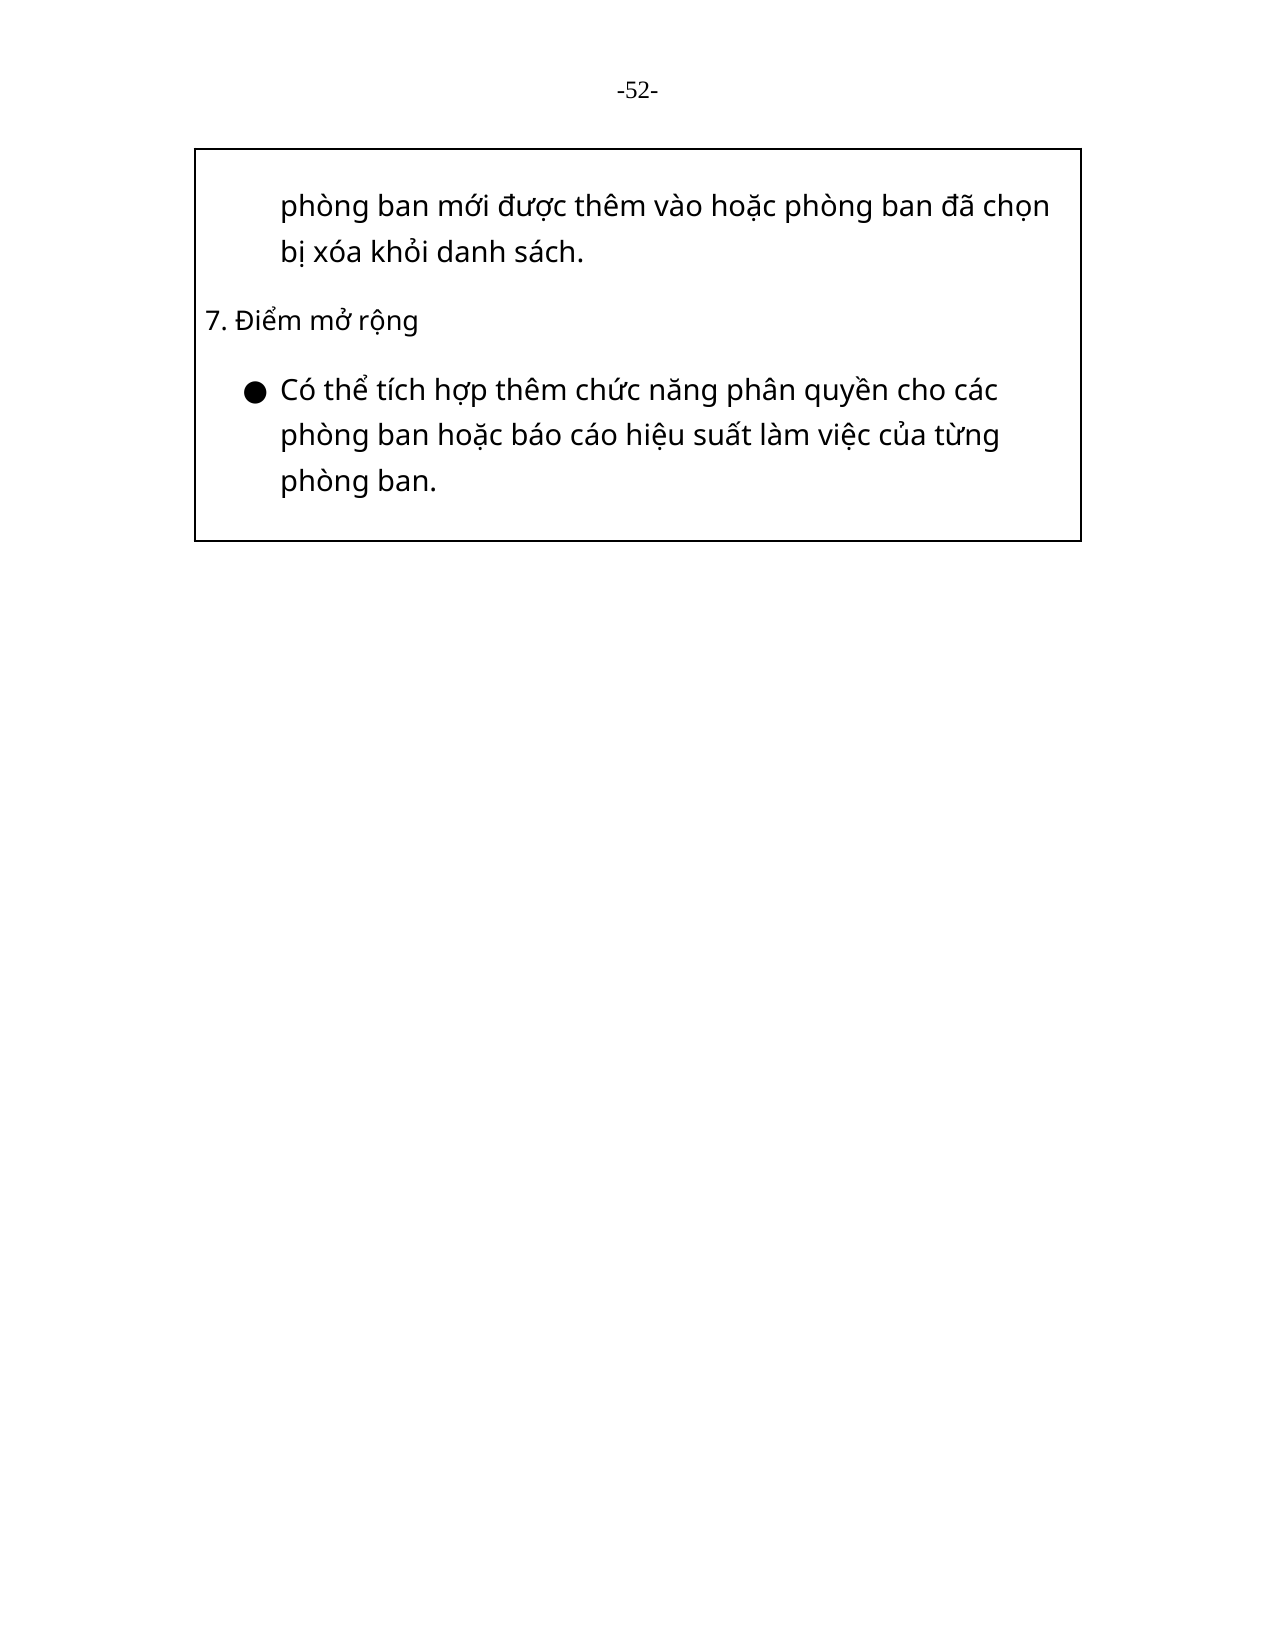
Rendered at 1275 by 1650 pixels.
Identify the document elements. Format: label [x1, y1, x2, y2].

table_header [196, 150, 1080, 540]
